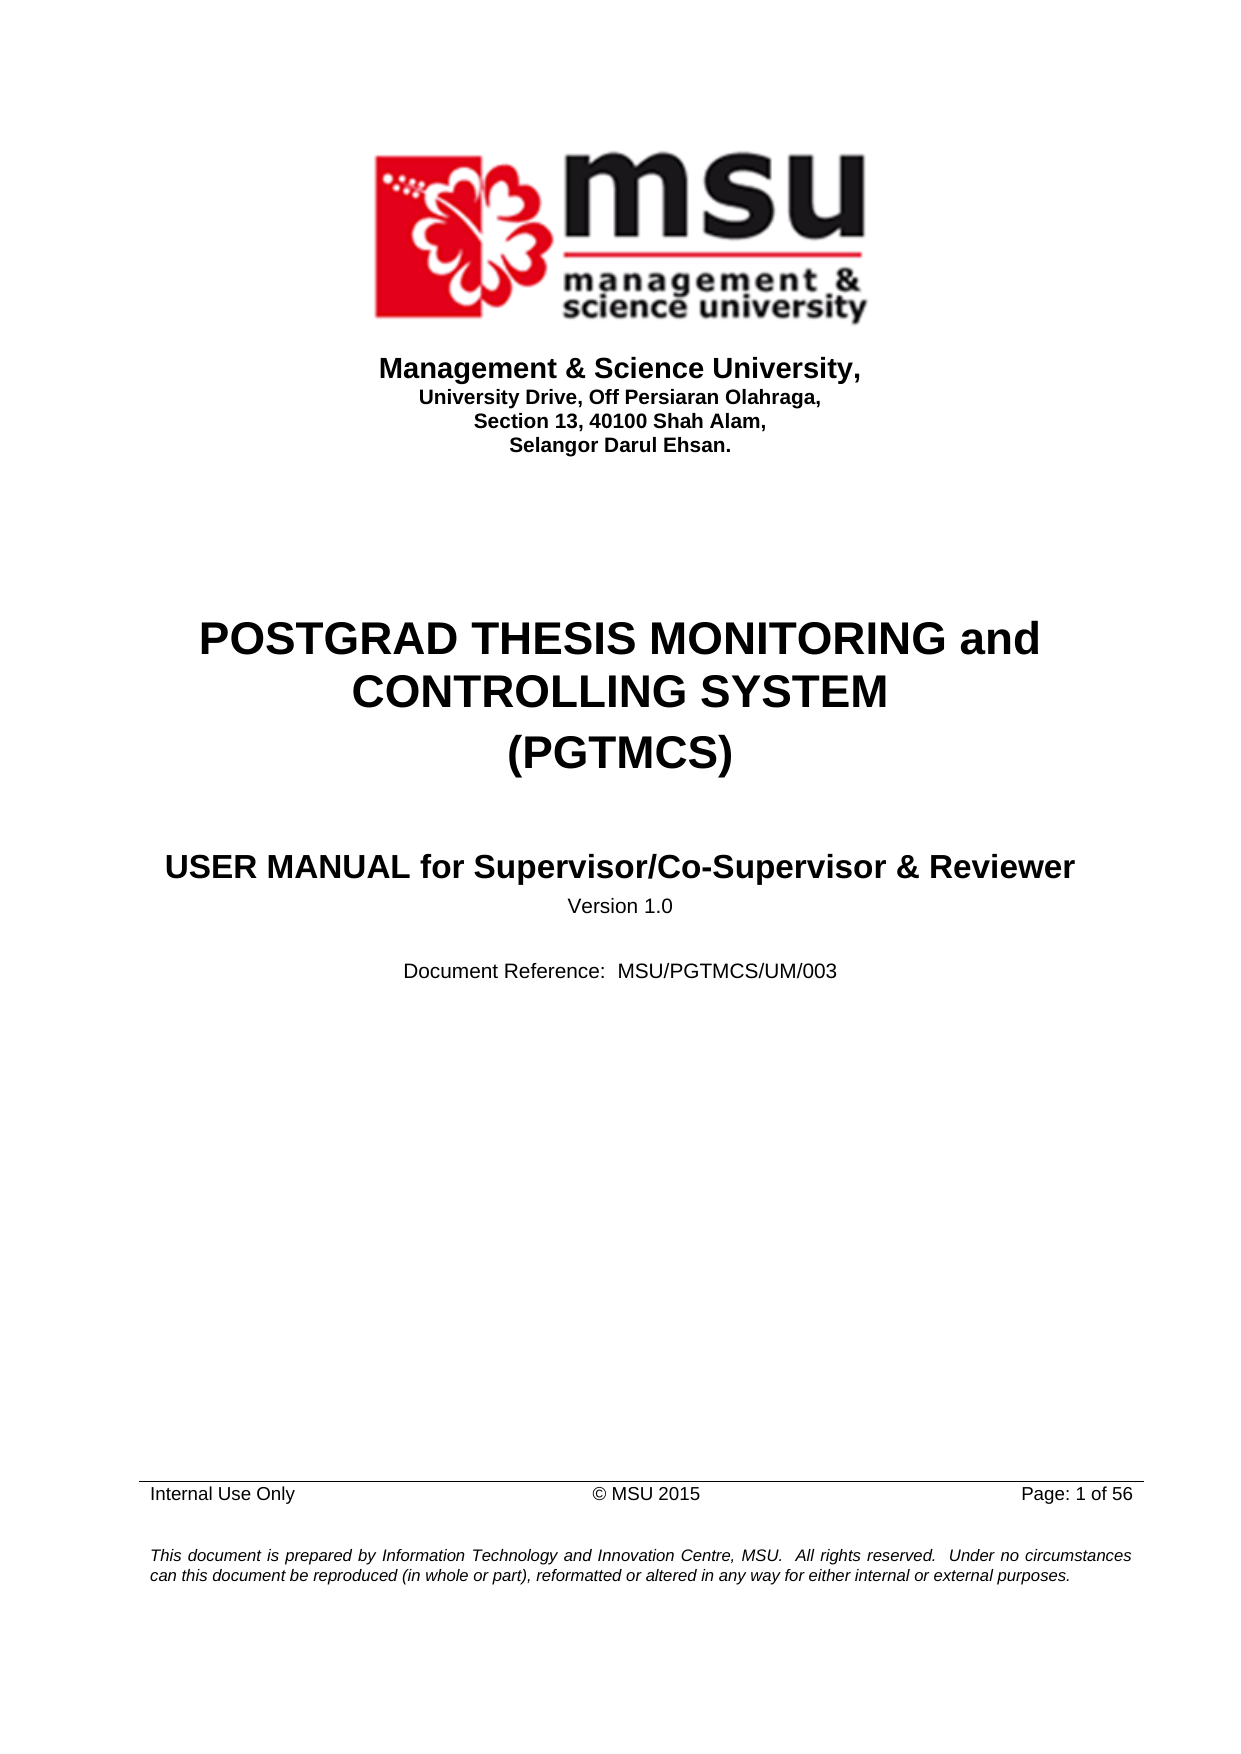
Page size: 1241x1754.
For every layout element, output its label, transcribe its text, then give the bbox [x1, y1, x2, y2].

text Management & Science University, University Drive, Off Persiaran Olahraga, Section 13, 40100 Shah Alam, Selangor Darul Ehsan. [150, 351, 1090, 456]
picture [368, 150, 872, 327]
text Document Reference: MSU/PGTMCS/UM/003 [150, 959, 1090, 983]
text USER MANUAL for Supervisor/Co-Supervisor & Reviewer [150, 847, 1090, 886]
text Version 1.0 [150, 894, 1090, 918]
text (PGTMCS) [150, 725, 1090, 778]
text POSTGRAD THESIS MONITORING and CONTROLLING SYSTEM [150, 612, 1090, 717]
